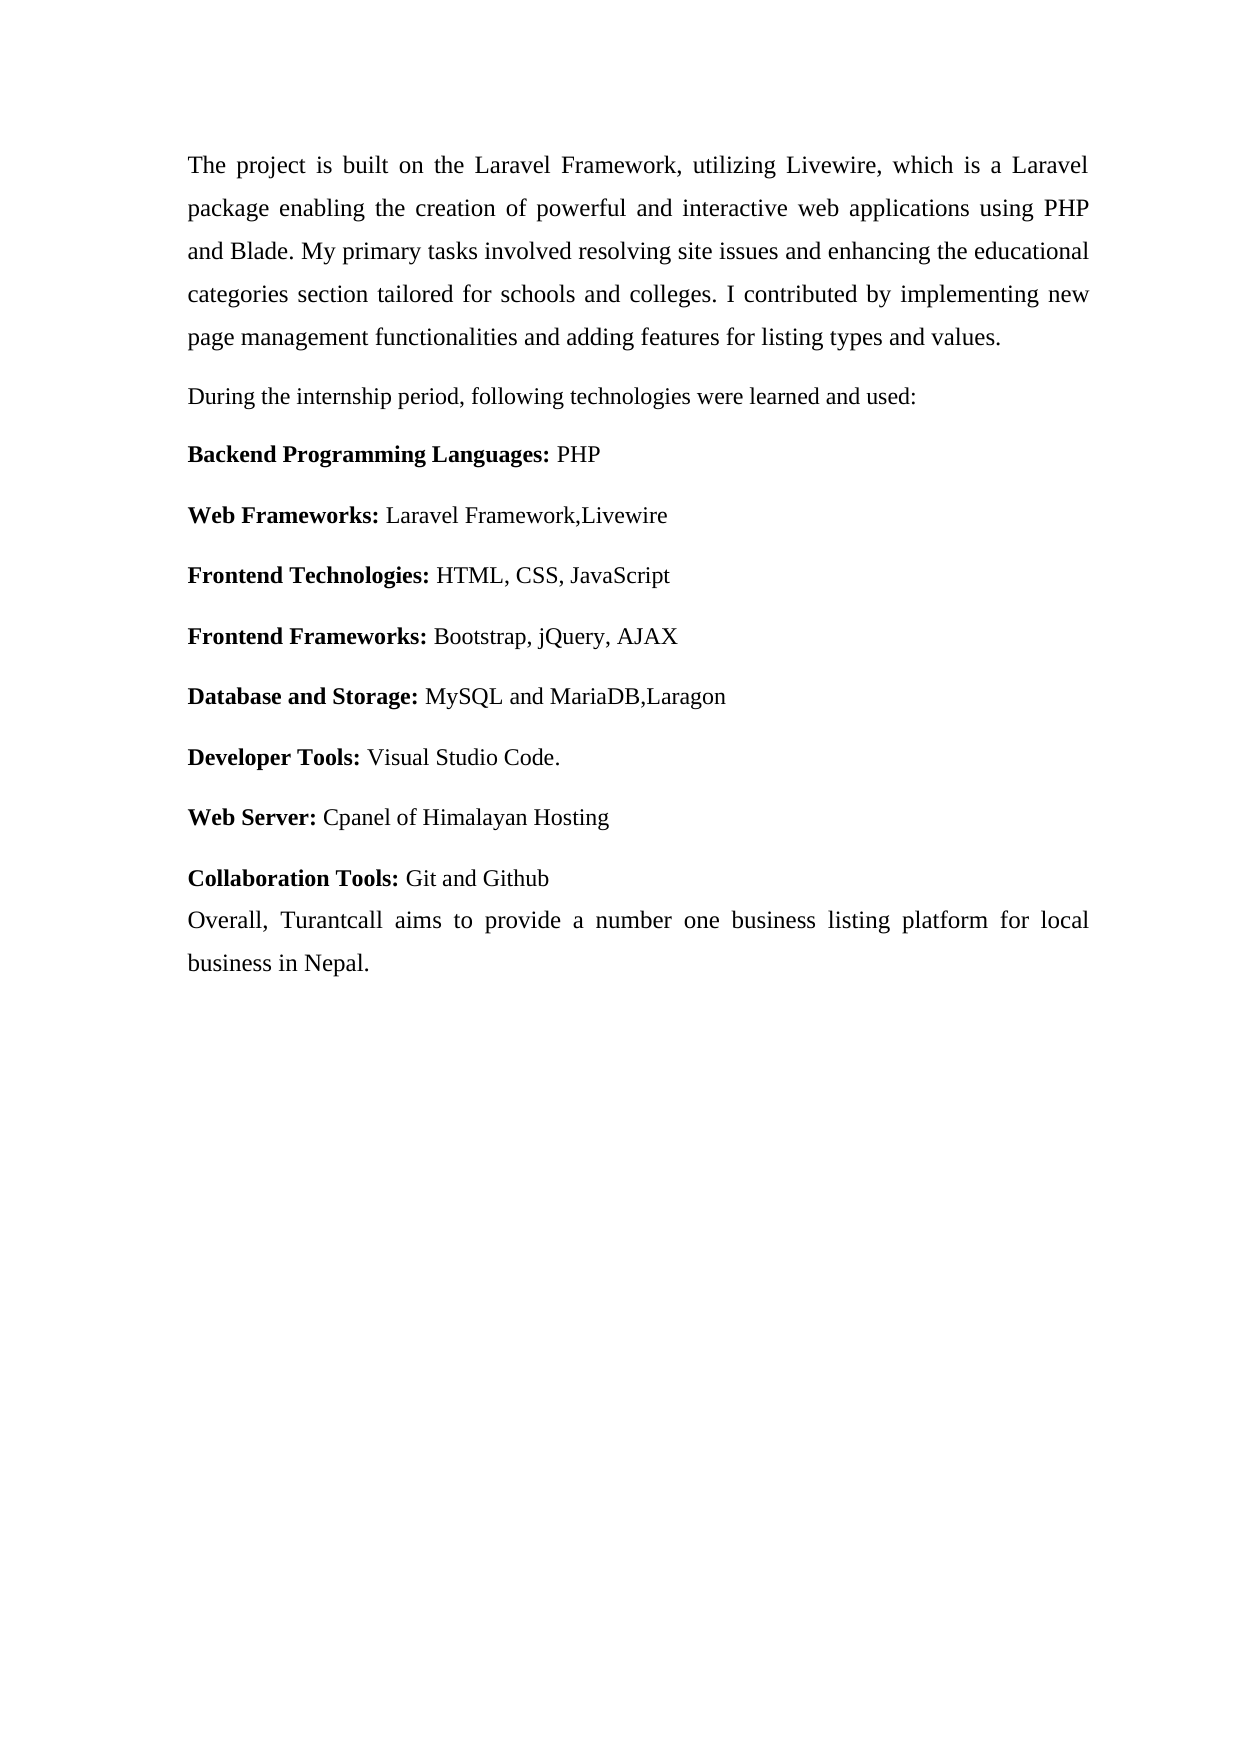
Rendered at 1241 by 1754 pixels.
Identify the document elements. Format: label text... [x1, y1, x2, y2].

text Frontend Frameworks: Bootstrap, jQuery, AJAX [187, 622, 1090, 649]
text The project is built on the Laravel Framework, utilizing Livewire, which is a Laravel package enabling the creation of powerful and interactive web applications using PHP and Blade. My primary tasks involved resolving site issues and enhancing the educational categories section tailored for schools and colleges. I contributed by implementing new page management functionalities and adding features for listing types and values. [187, 150, 1090, 351]
text Backend Programming Languages: PHP [187, 440, 1090, 468]
text Developer Tools: Visual Studio Code. [187, 743, 1090, 771]
text Overall, Turantcall aims to provide a number one business listing platform for local business in Nepal. [187, 905, 1090, 977]
text Database and Storage: MySQL and MariaDB,Laragon [187, 682, 1090, 710]
text Web Server: Cpanel of Himalayan Hosting [187, 803, 1090, 831]
text Web Frameworks: Laravel Framework,Livewire [187, 501, 1090, 528]
text During the internship period, following technologies were learned and used: [187, 382, 1090, 410]
text Collaboration Tools: Git and Github [187, 864, 1090, 892]
text Frontend Technologies: HTML, CSS, JavaScript [187, 561, 1090, 589]
